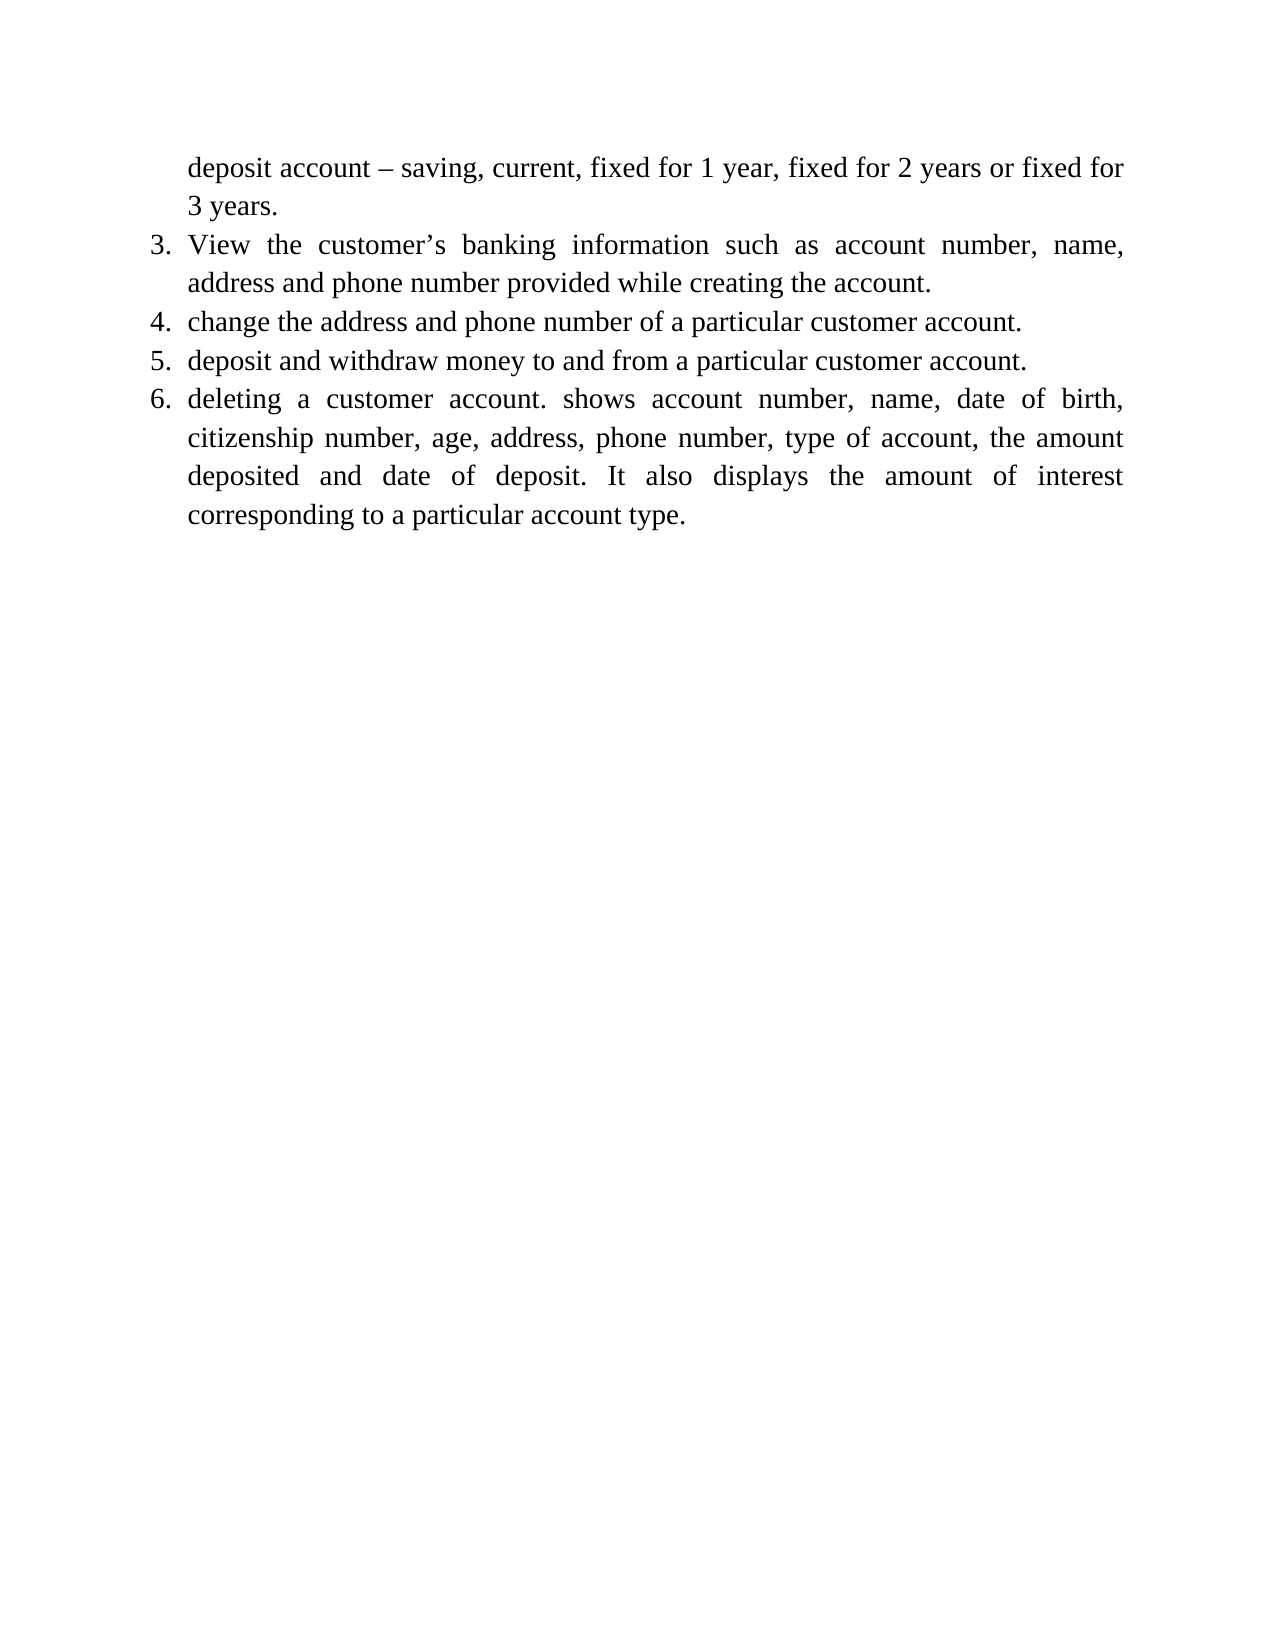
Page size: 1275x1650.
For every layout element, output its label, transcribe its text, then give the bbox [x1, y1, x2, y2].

list deposit and withdraw money to and from a particular customer account. [150, 343, 1125, 376]
list change the address and phone number of a particular customer account. [150, 304, 1125, 338]
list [150, 150, 1125, 222]
list deleting a customer account. shows account number, name, date of birth, citizenship number, age, address, phone number, type of account, the amount deposited and date of deposit. It also displays the amount of interest corresponding to a particular account type. [150, 381, 1125, 530]
list View the customer’s banking information such as account number, name, address and phone number provided while creating the account. [150, 227, 1125, 299]
